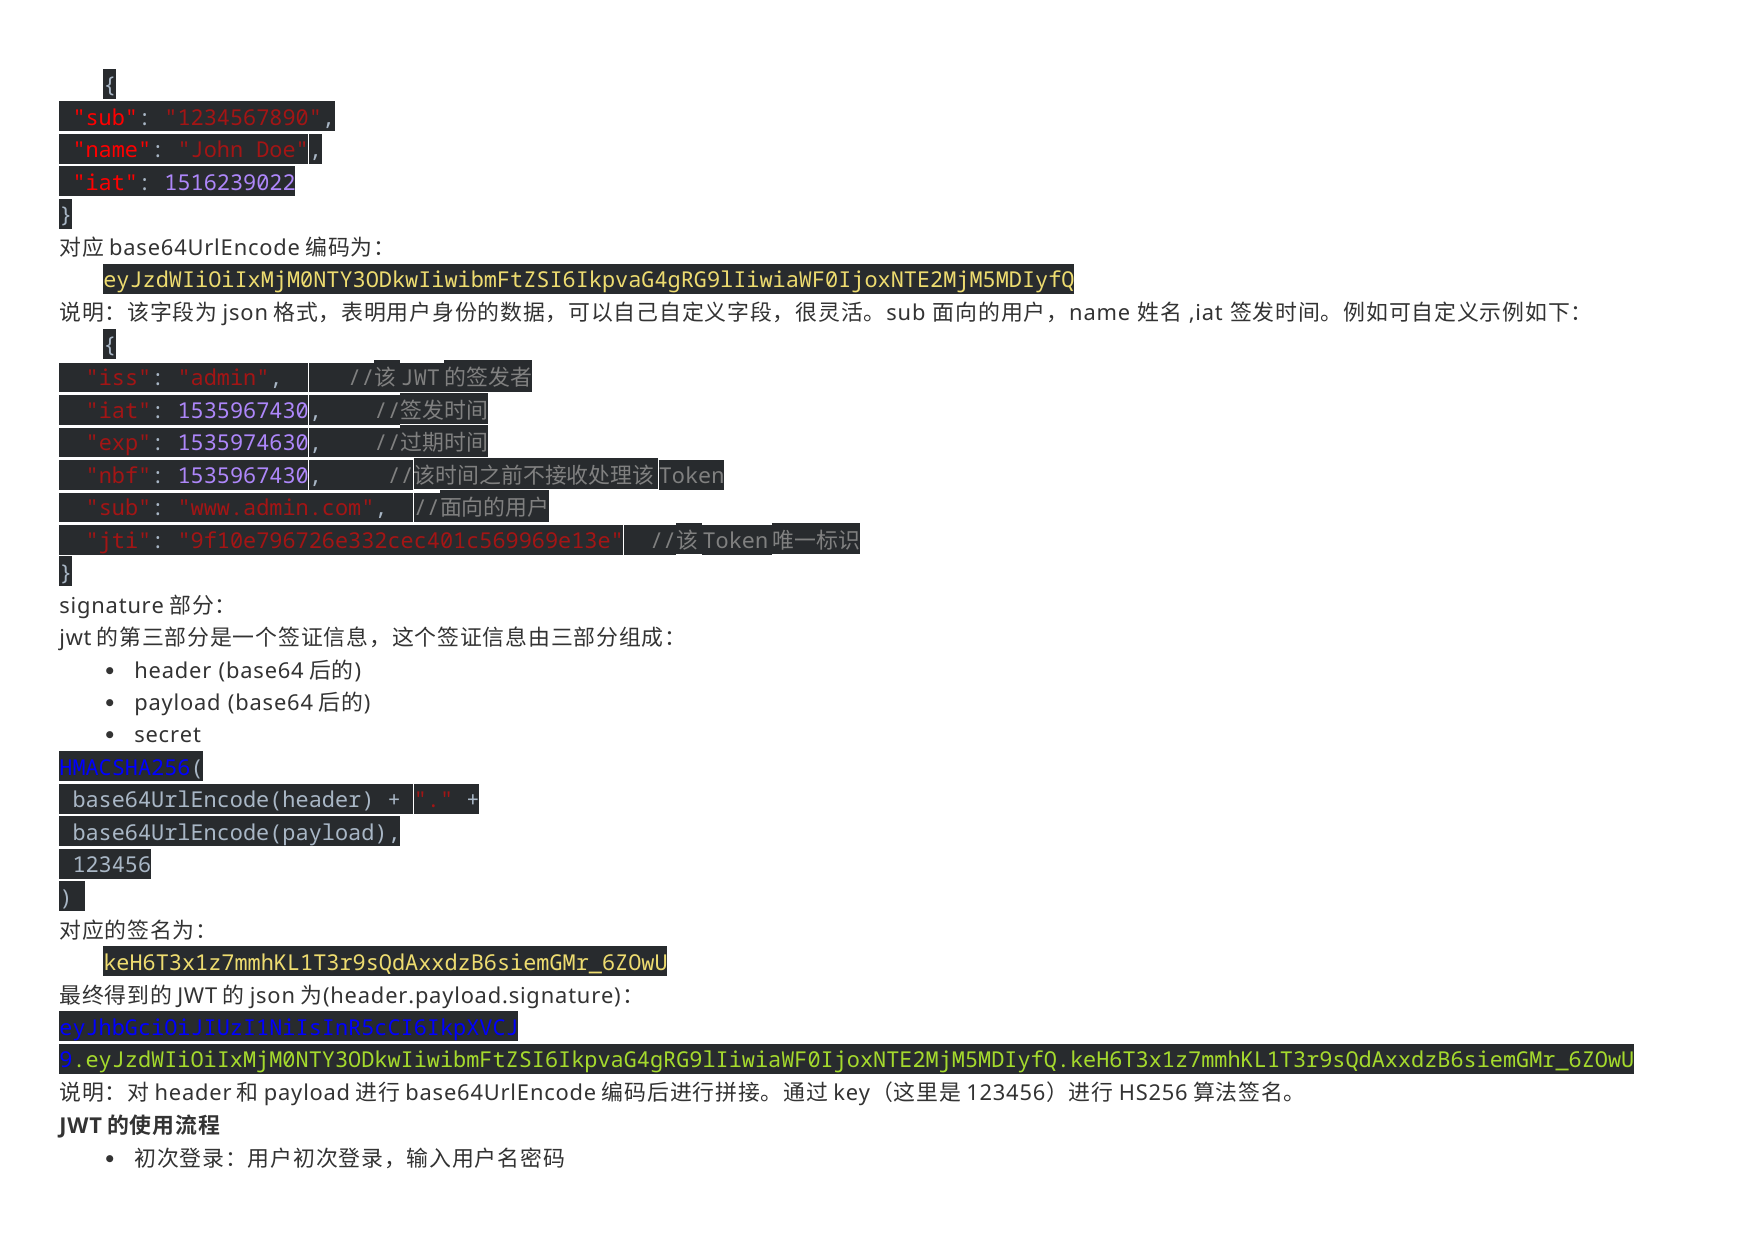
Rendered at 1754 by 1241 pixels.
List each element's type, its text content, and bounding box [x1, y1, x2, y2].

text JWT的使用流程 [59, 1108, 1695, 1140]
text HMACSHA256( base64UrlEncode(header) + "." + base64UrlEncode(payload), 123456 ) [59, 750, 1695, 913]
list header (base64后的) [106, 653, 1695, 685]
text eyJzdWIiOiIxMjM0NTY3ODkwIiwibmFtZSI6IkpvaG4gRG9lIiwiaWF0IjoxNTE2MjM5MDIyfQ [59, 263, 1695, 295]
list secret [106, 718, 1695, 750]
list payload (base64后的) [106, 685, 1695, 718]
text { "sub": "1234567890", "name": "John Doe", "iat": 1516239022 } [59, 68, 1695, 230]
text { "iss": "admin", //该JWT的签发者 "iat": 1535967430, //签发时间 "exp": 1535974630, //过期时间 "nbf": 1535967430, //该时间之前不接收处理该Token "sub": "www.admin.com", //面向的用户 "jti": "9f10e796726e332cec401c569969e13e" //该Token唯一标识 } [59, 328, 1695, 588]
text 说明：对header和payload进行base64UrlEncode编码后进行拼接。通过key（这里是123456）进行HS256算法签名。 [59, 1075, 1695, 1108]
text 对应base64UrlEncode编码为： [59, 230, 1695, 263]
text jwt的第三部分是一个签证信息，这个签证信息由三部分组成： [59, 620, 1695, 653]
text eyJhbGciOiJIUzI1NiIsInR5cCI6IkpXVCJ9.eyJzdWIiOiIxMjM0NTY3ODkwIiwibmFtZSI6IkpvaG4gRG9lIiwiaWF0IjoxNTE2MjM5MDIyfQ.keH6T3x1z7mmhKL1T3r9sQdAxxdzB6siemGMr_6ZOwU [59, 1010, 1695, 1075]
text 对应的签名为： [59, 913, 1695, 945]
text 最终得到的JWT的json为(header.payload.signature)： [59, 978, 1695, 1010]
list 初次登录：用户初次登录，输入用户名密码 [106, 1140, 1695, 1173]
text keH6T3x1z7mmhKL1T3r9sQdAxxdzB6siemGMr_6ZOwU [59, 945, 1695, 978]
text 说明：该字段为json格式，表明用户身份的数据，可以自己自定义字段，很灵活。sub 面向的用户，name 姓名 ,iat 签发时间。例如可自定义示例如下： [59, 295, 1695, 328]
text signature部分： [59, 588, 1695, 620]
